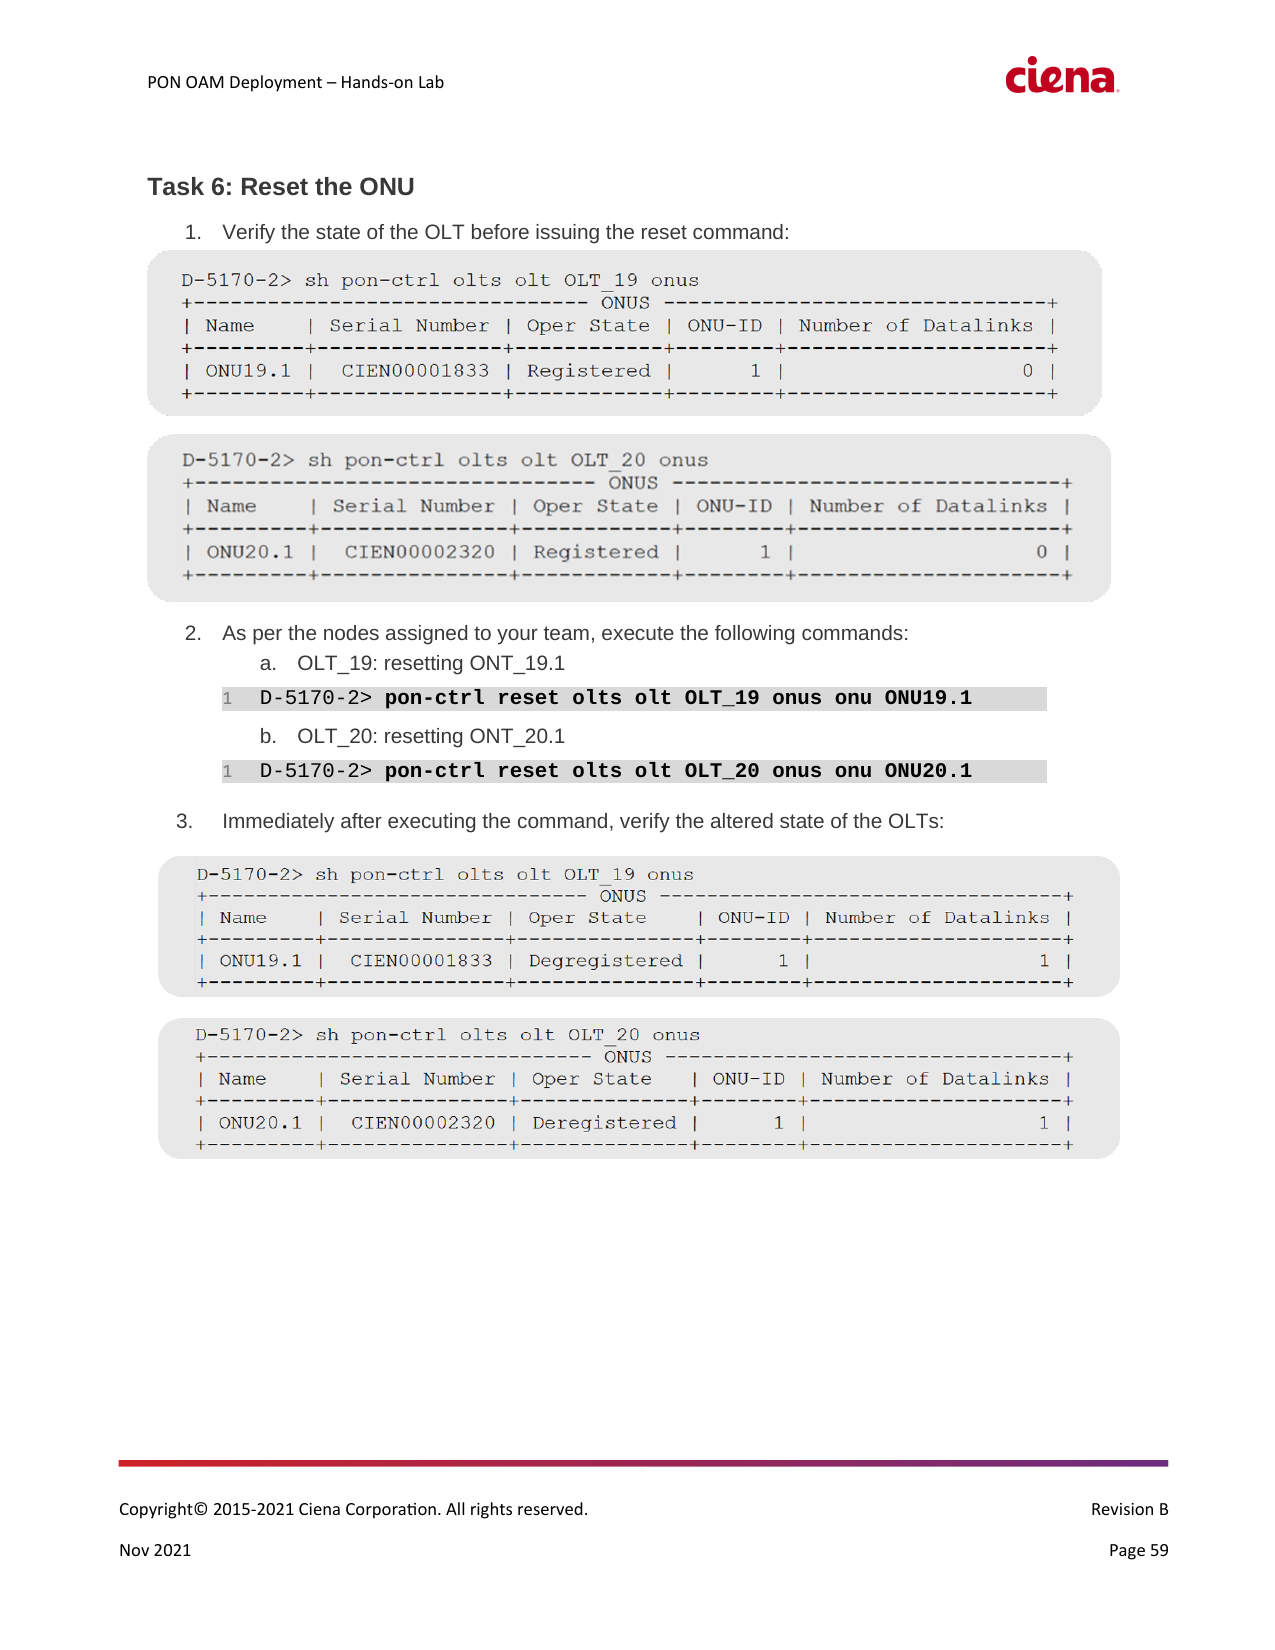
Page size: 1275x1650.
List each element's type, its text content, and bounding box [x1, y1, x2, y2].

picture [147, 434, 1112, 602]
picture [147, 851, 1128, 1164]
subtitle Immediately after executing the command, verify the altered state of the OLTs: [184, 808, 1128, 832]
subtitle Task 6: Reset the ONU [147, 172, 1128, 201]
list OLT_20: resetting ONT_20.1 [259, 723, 1128, 747]
list Verify the state of the OLT before issuing the reset command: [184, 220, 1128, 244]
picture [147, 250, 1102, 416]
list As per the nodes assigned to your team, execute the following commands: [184, 621, 1128, 644]
list OLT_19: resetting ONT_19.1 [259, 651, 1128, 675]
picture [118, 1460, 1169, 1467]
list D-5170-2> pon-ctrl reset olts olt OLT_20 onus onu ONU20.1 [222, 760, 1047, 783]
picture [1002, 54, 1124, 101]
list D-5170-2> pon-ctrl reset olts olt OLT_19 onus onu ONU19.1 [222, 687, 1047, 711]
